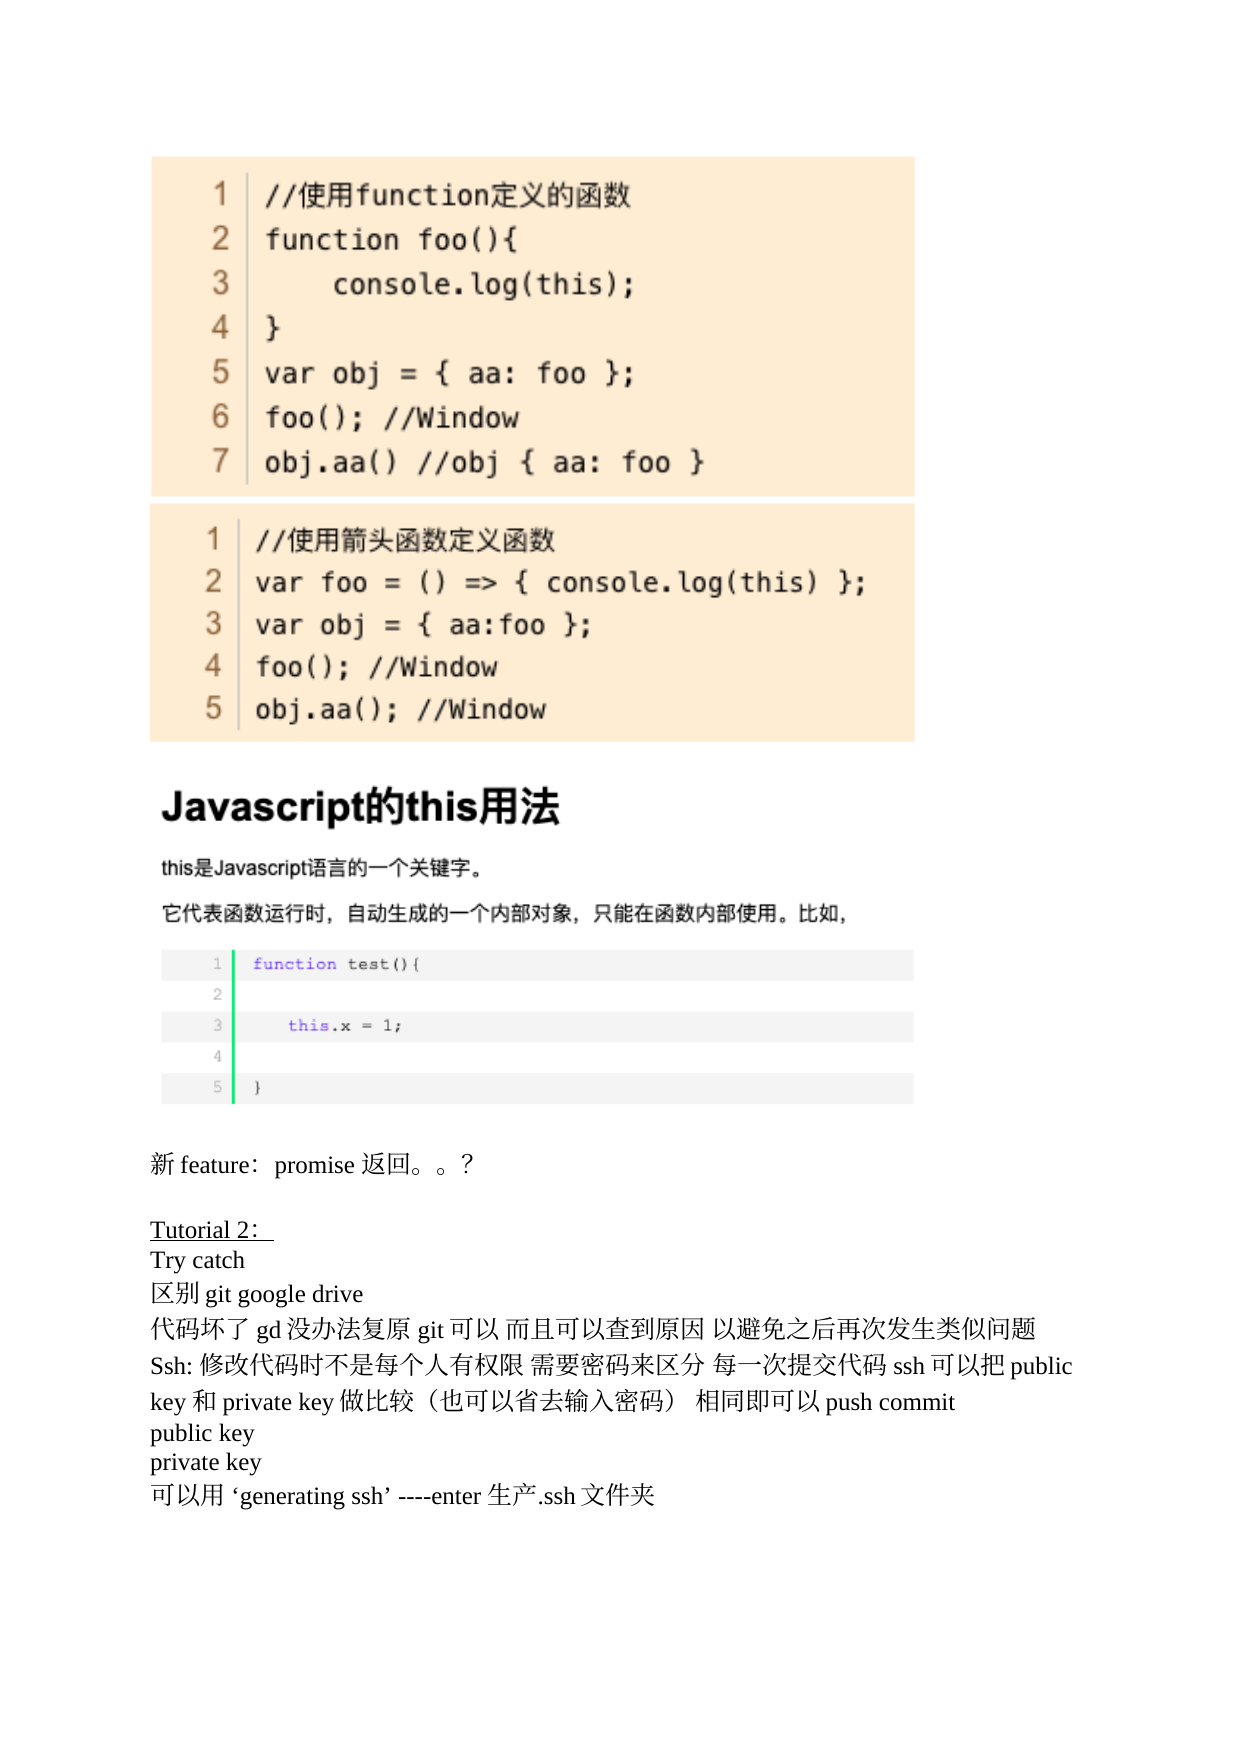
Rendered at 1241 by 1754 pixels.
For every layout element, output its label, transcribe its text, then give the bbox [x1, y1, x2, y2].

text Try catch [150, 1245, 1090, 1274]
text private key [150, 1447, 1090, 1475]
picture [150, 150, 915, 746]
text 可以用 ‘generating ssh’ ----enter 生产.ssh文件夹 [150, 1475, 1090, 1511]
text Tutorial 2： [150, 1209, 1090, 1245]
text 区别git google drive [150, 1274, 1090, 1310]
text 代码坏了 gd没办法复原 git可以 而且可以查到原因 以避免之后再次发生类似问题 [150, 1310, 1090, 1346]
text public key [150, 1418, 1090, 1447]
text Ssh: 修改代码时不是每个人有权限 需要密码来区分 每一次提交代码 ssh可以把public key 和private key做比较（也可以省去输入密码） 相同即可以push commit [150, 1346, 1090, 1418]
text 新feature：promise 返回。。？ [150, 1145, 1090, 1181]
picture [150, 774, 914, 1116]
